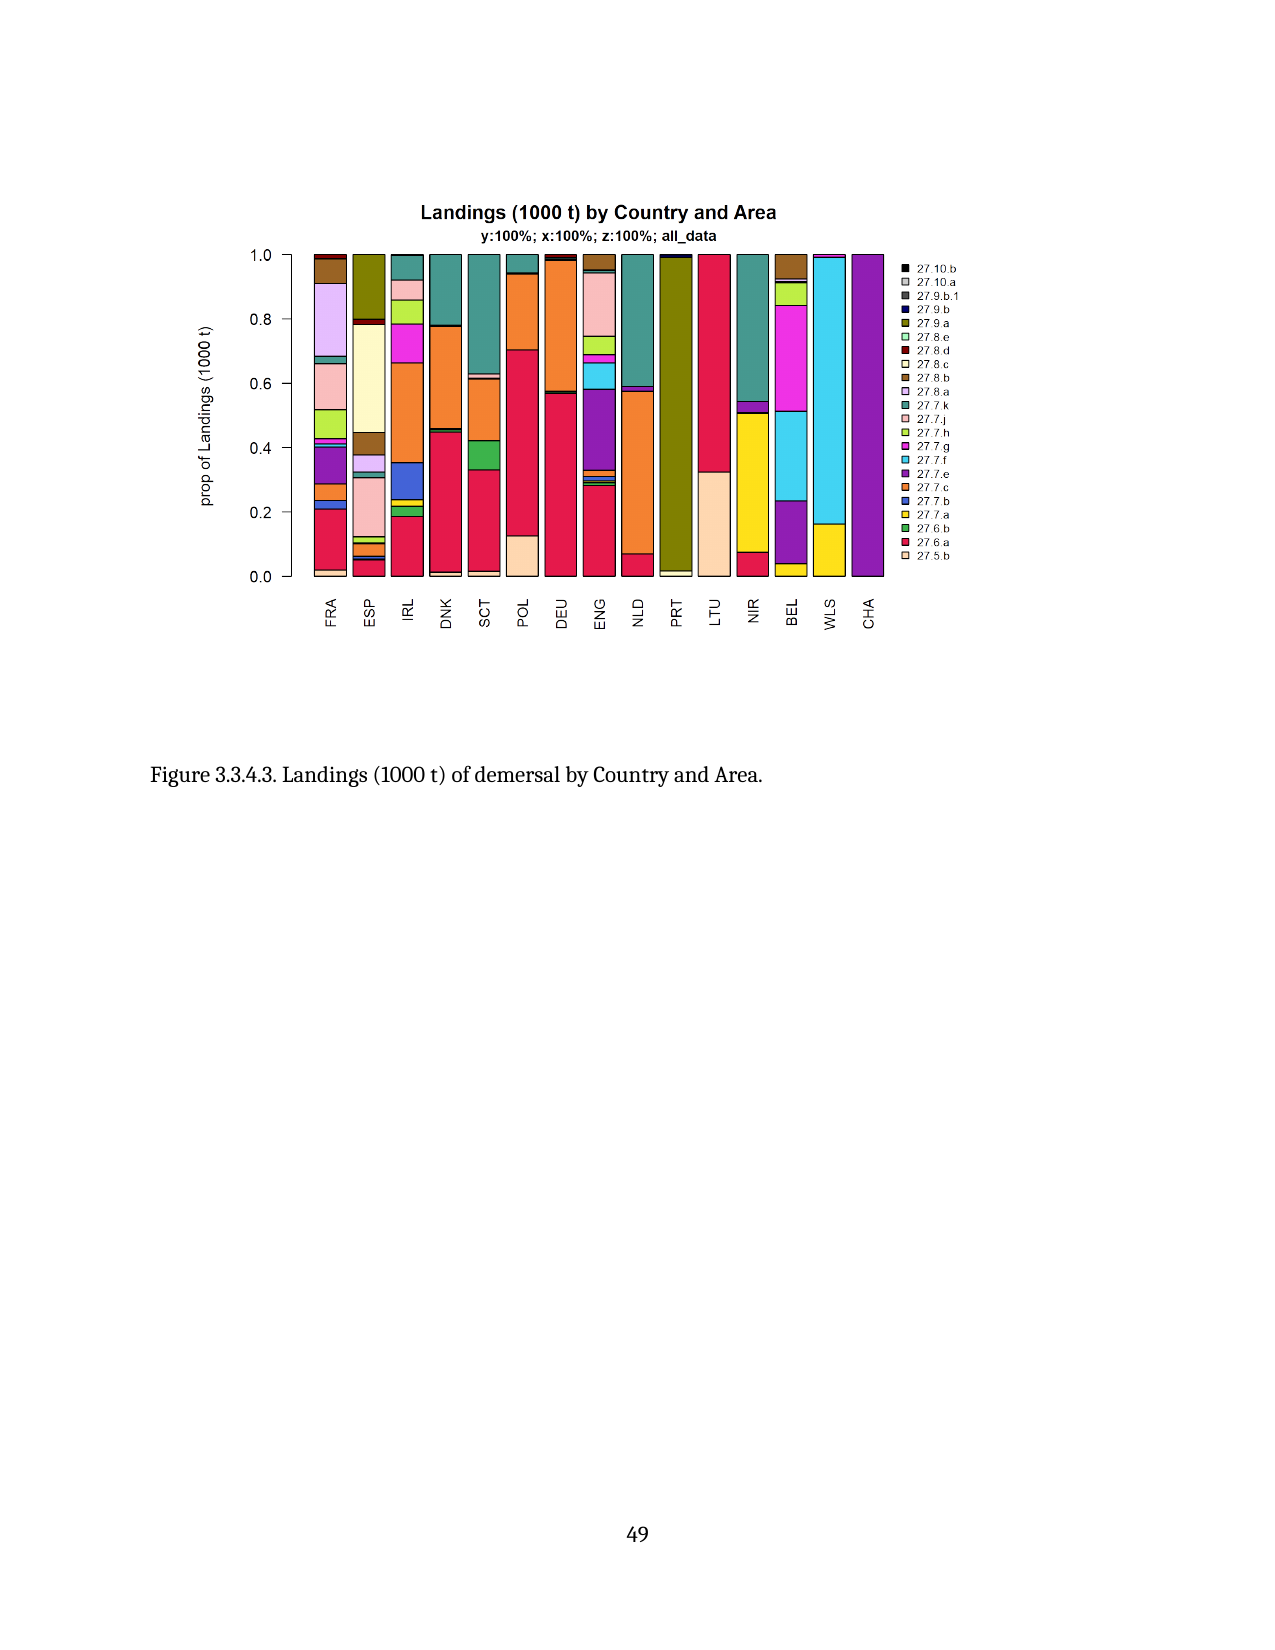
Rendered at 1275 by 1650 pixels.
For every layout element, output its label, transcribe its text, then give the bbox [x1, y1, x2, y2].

picture [150, 150, 1125, 760]
text Figure 3.3.4.3. Landings (1000 t) of demersal by Country and Area. [150, 760, 1125, 788]
